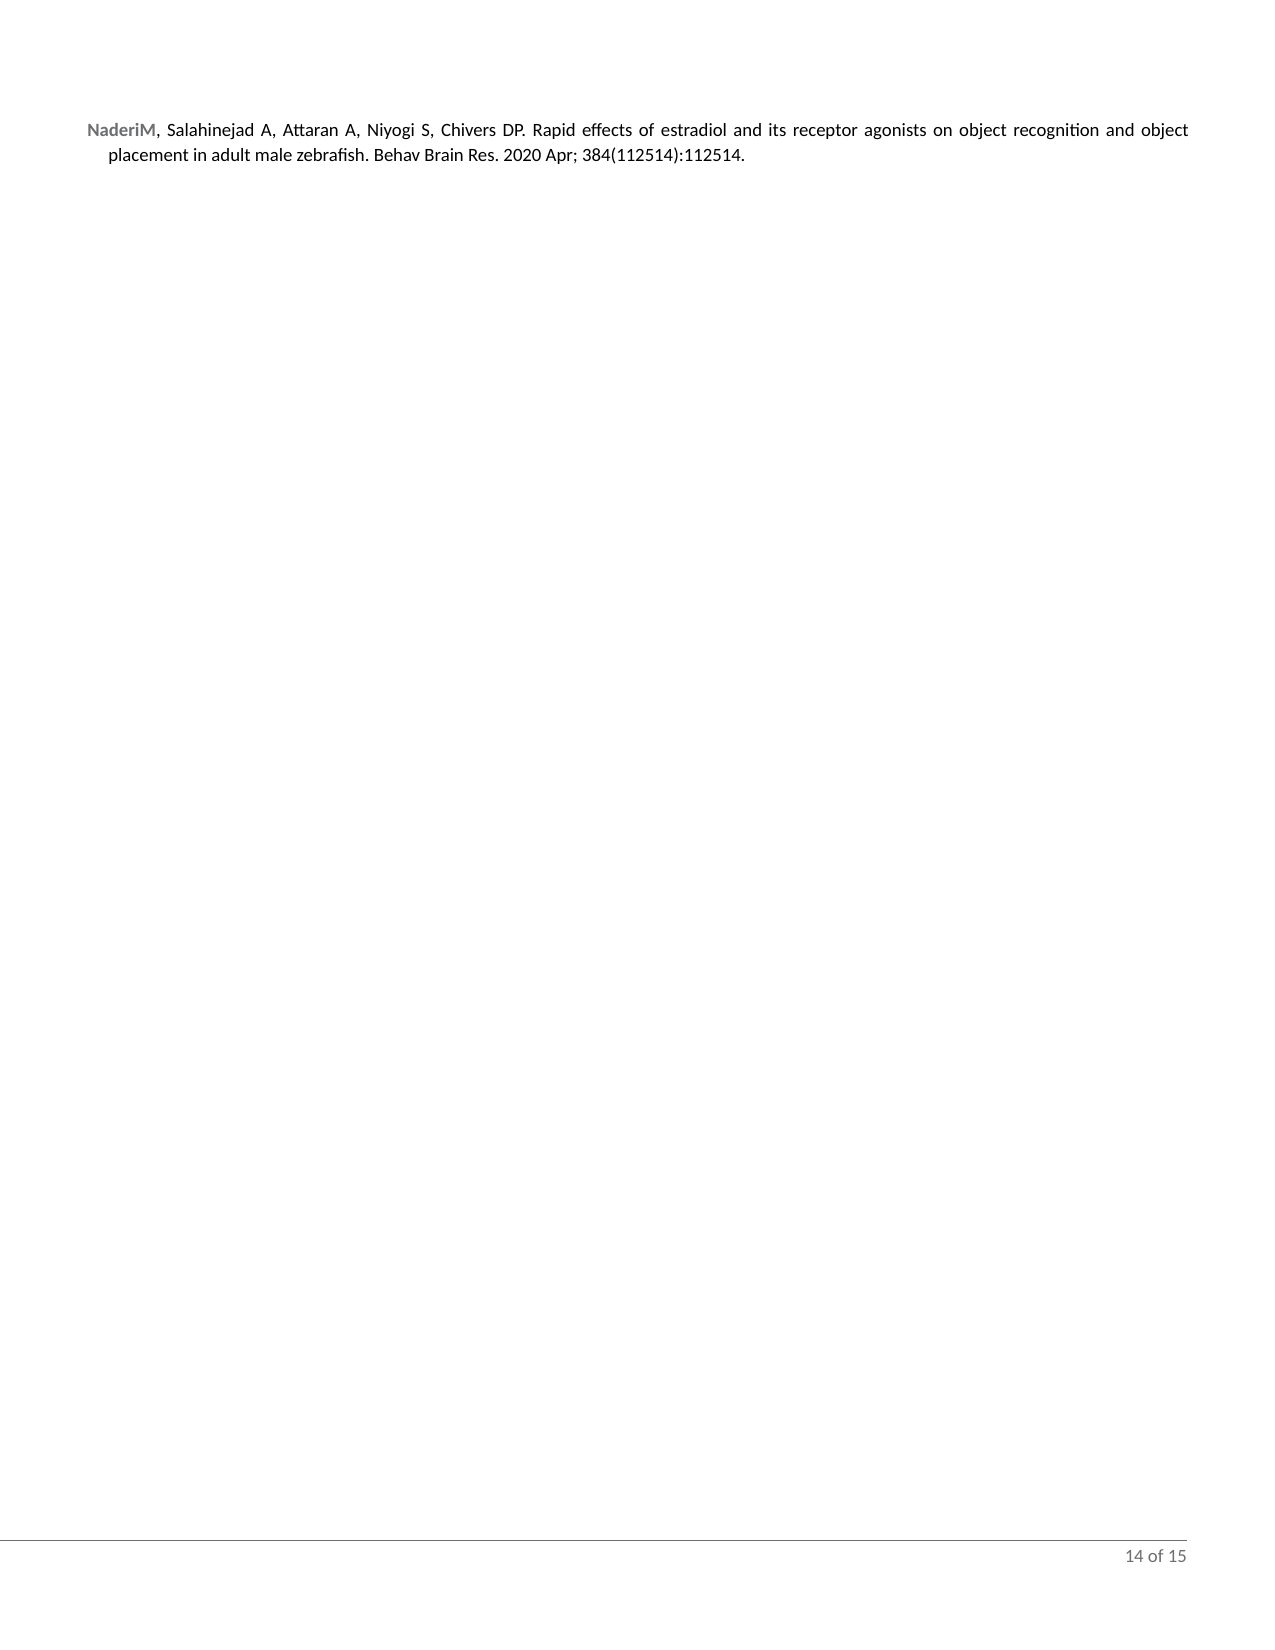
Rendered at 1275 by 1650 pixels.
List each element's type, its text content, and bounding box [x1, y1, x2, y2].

text NaderiM, Salahinejad A, Attaran A, Niyogi S, Chivers DP. Rapid effects of estradiol and its receptor agonists on object recognition and object placement in adult male zebrafish. Behav Brain Res. 2020 Apr; 384(112514):112514. [87, 118, 1190, 166]
